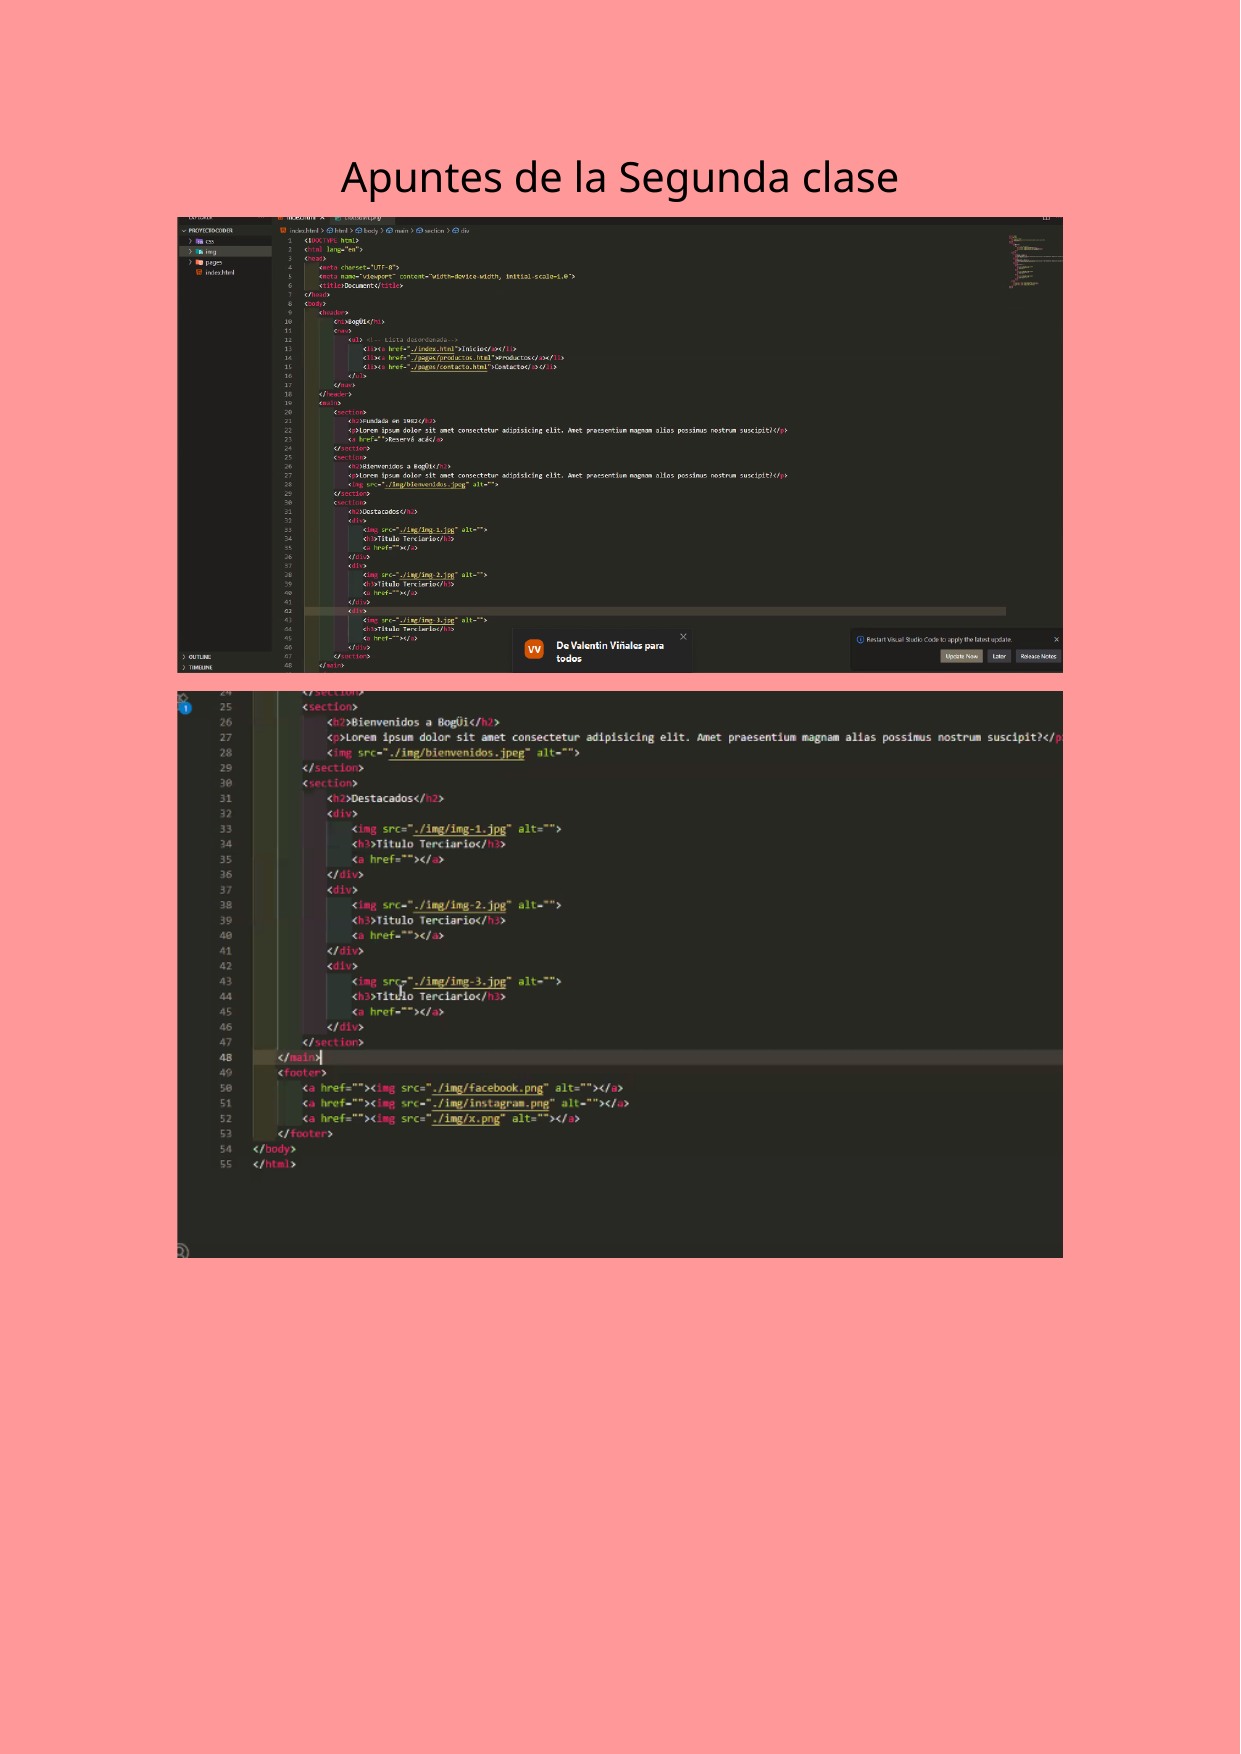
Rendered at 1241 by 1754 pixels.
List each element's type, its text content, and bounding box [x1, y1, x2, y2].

picture [177, 217, 1063, 673]
subtitle Apuntes de la Segunda clase [177, 148, 1063, 204]
picture [177, 691, 1063, 1258]
